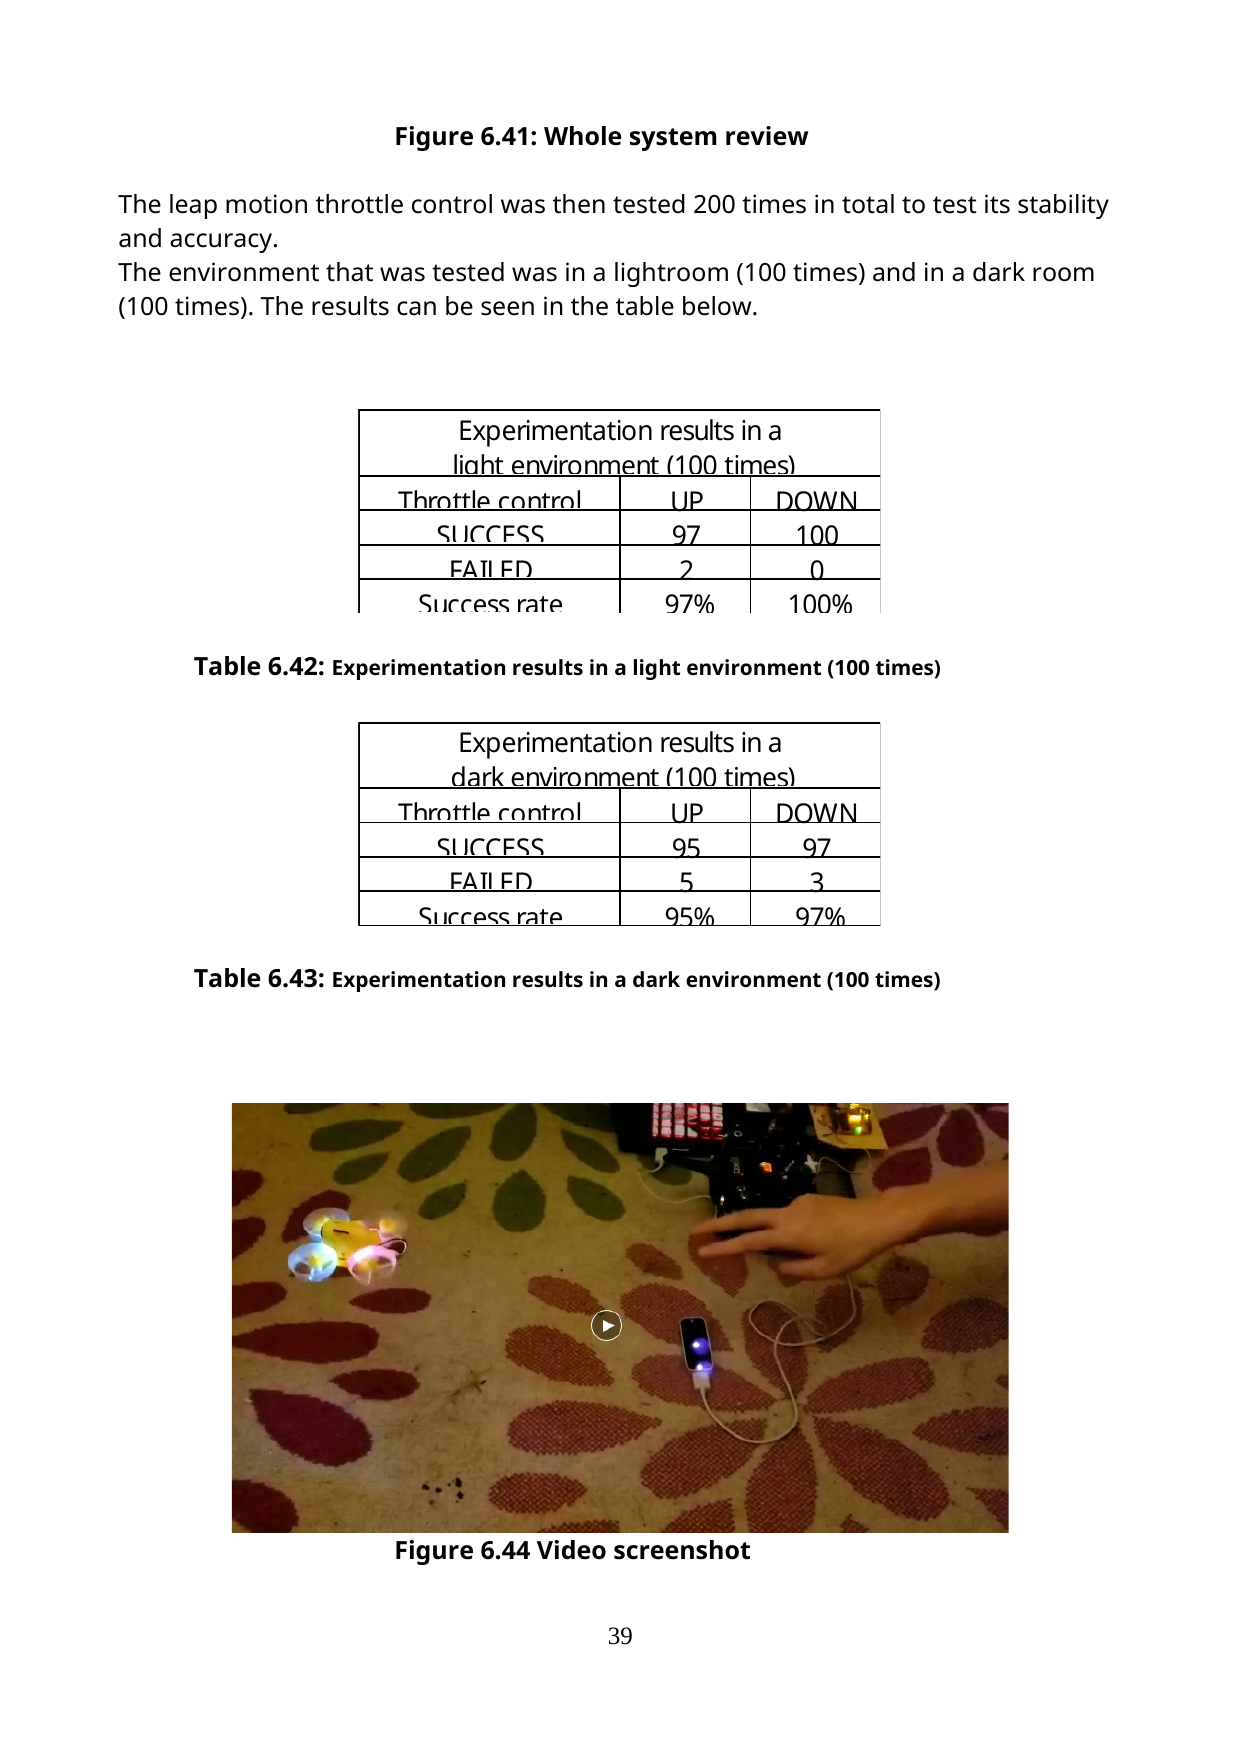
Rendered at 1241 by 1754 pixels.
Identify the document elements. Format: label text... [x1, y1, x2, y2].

text The environment that was tested was in a lightroom (100 times) and in a dark room (100 times). The results can be seen in the table below. [118, 254, 1122, 322]
picture [231, 1103, 1009, 1533]
text The leap motion throttle control was then tested 200 times in total to test its stability and accuracy. [118, 186, 1122, 254]
text Table 6.42: Experimentation results in a light environment (100 times) [118, 649, 1122, 683]
text Table 6.43: Experimentation results in a dark environment (100 times) [118, 961, 1122, 995]
text Figure 6.41: Whole system review [118, 118, 1122, 152]
